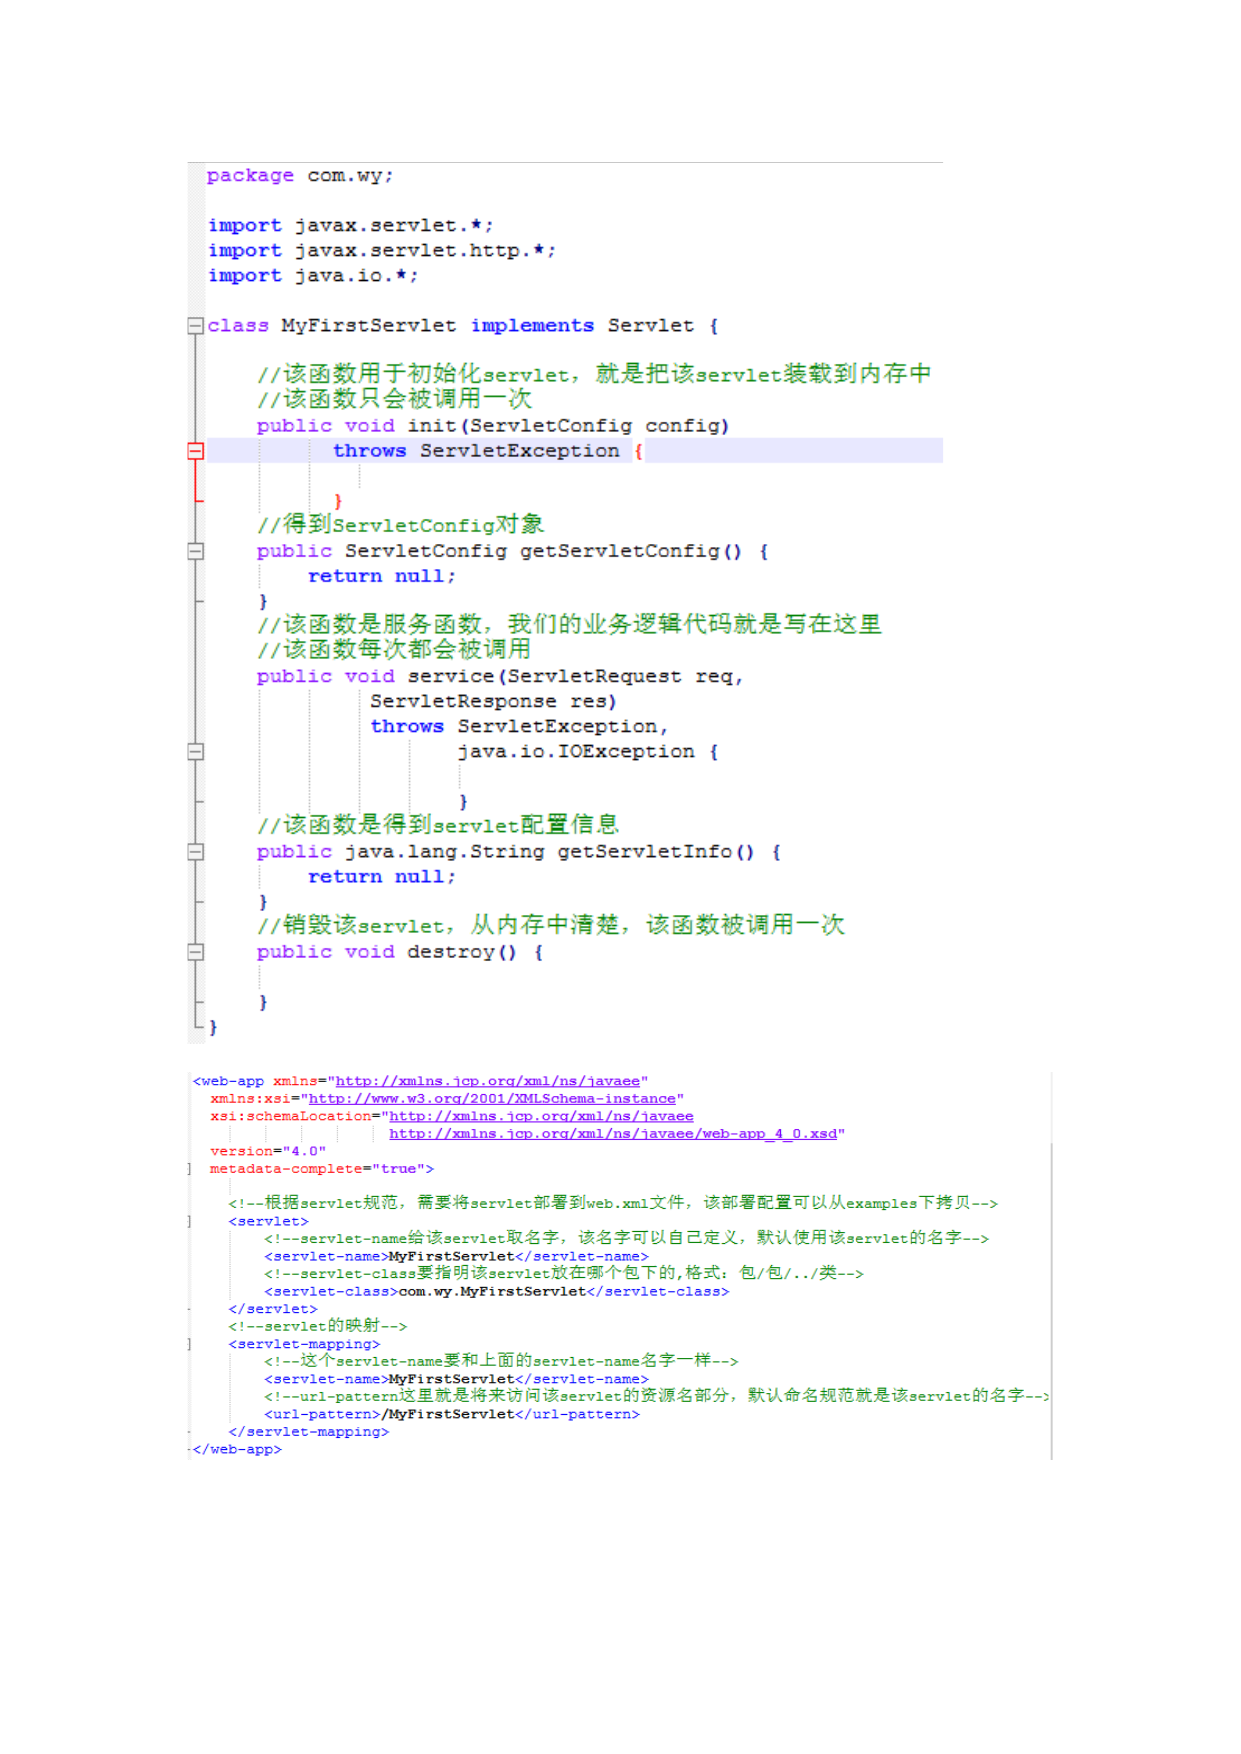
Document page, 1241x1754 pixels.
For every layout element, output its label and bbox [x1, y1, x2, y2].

picture [187, 1072, 1053, 1460]
picture [187, 162, 944, 1044]
